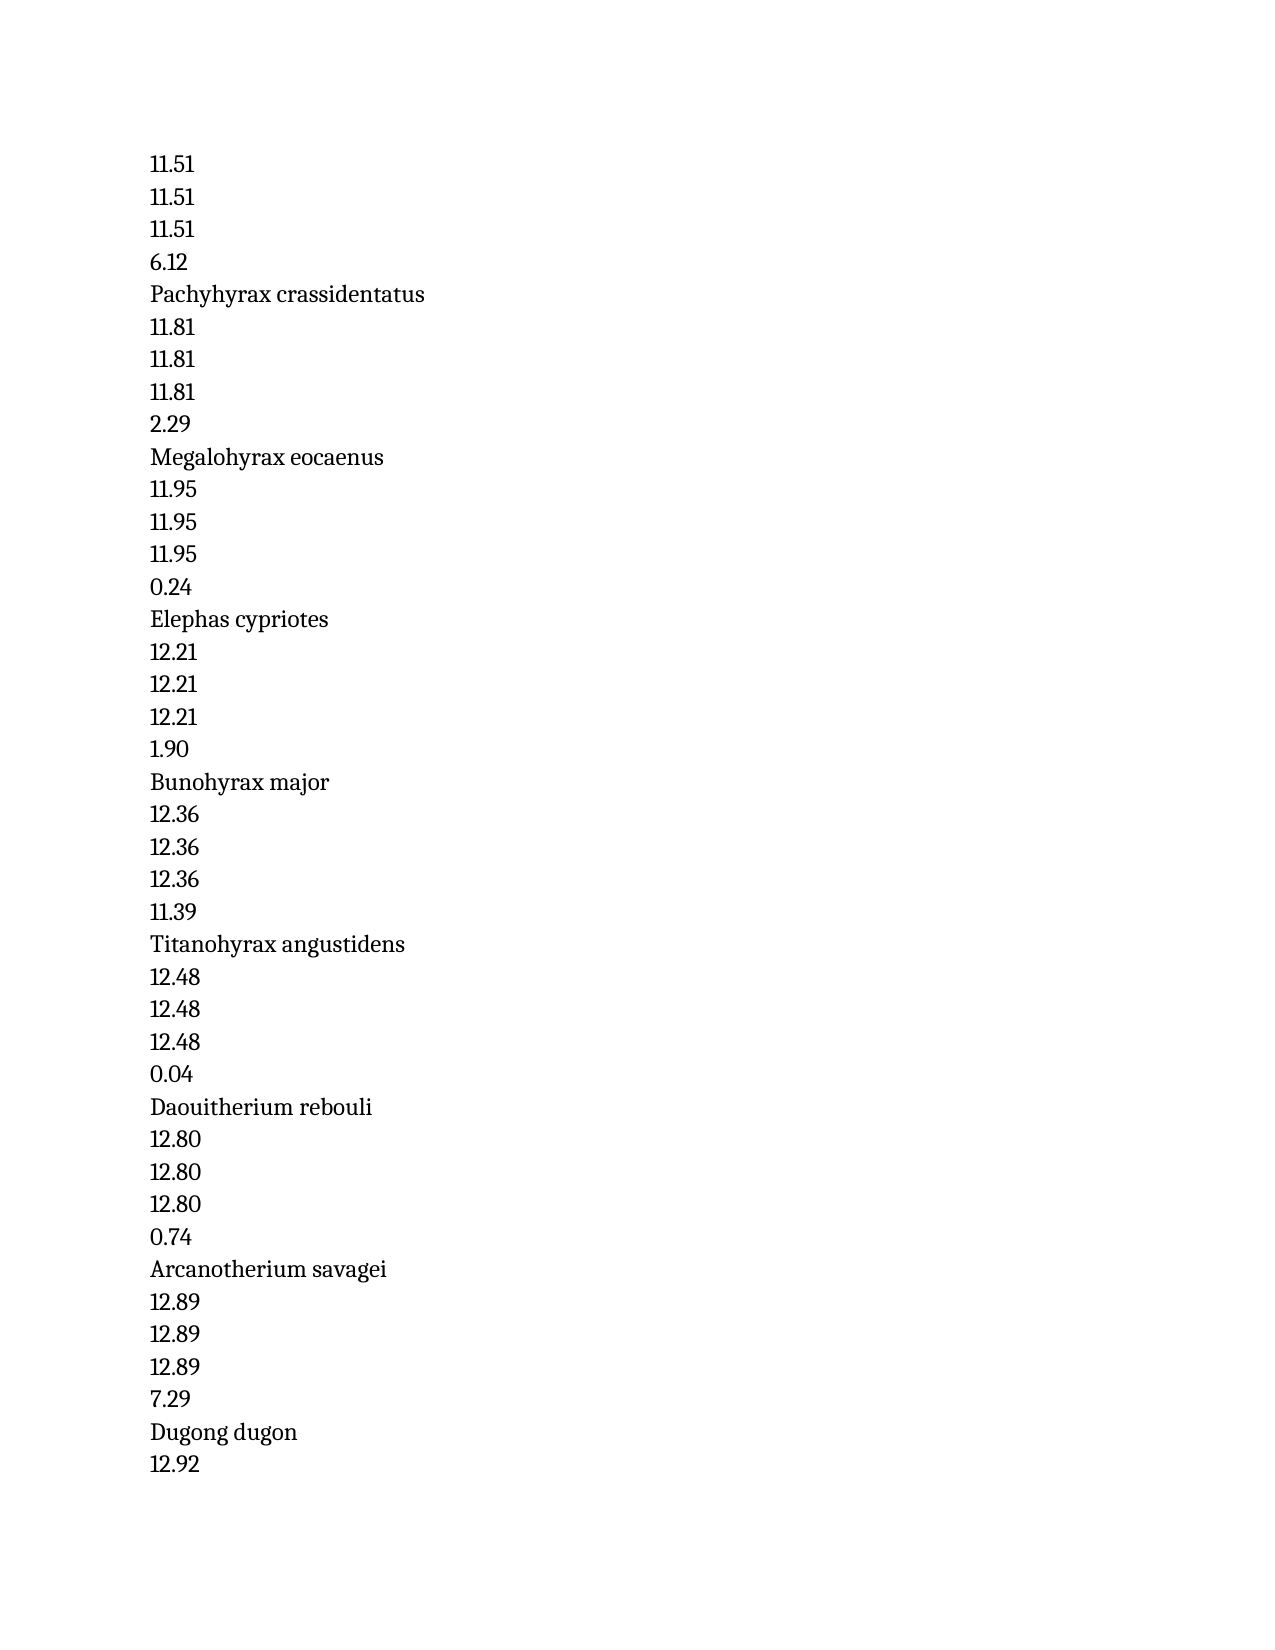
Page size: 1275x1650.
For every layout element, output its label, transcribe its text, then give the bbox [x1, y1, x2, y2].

text 11.81 [150, 377, 1125, 406]
text Bunohyrax major [150, 767, 1125, 796]
text 12.48 [150, 995, 1125, 1024]
text 12.80 [150, 1125, 1125, 1154]
text 11.95 [150, 507, 1125, 536]
text 11.95 [150, 540, 1125, 569]
text 11.95 [150, 475, 1125, 504]
text Arcanotherium savagei [150, 1255, 1125, 1284]
text 1.90 [150, 735, 1125, 764]
text Dugong dugon [150, 1417, 1125, 1446]
text 12.36 [150, 865, 1125, 894]
text 12.21 [150, 670, 1125, 699]
text 11.39 [150, 897, 1125, 926]
text 11.51 [150, 150, 1125, 179]
text Elephas cypriotes [150, 605, 1125, 634]
text 12.36 [150, 832, 1125, 861]
text 12.89 [150, 1352, 1125, 1381]
text Megalohyrax eocaenus [150, 442, 1125, 471]
text 0.74 [150, 1222, 1125, 1251]
text 11.81 [150, 312, 1125, 341]
text 6.12 [150, 247, 1125, 276]
text Pachyhyrax crassidentatus [150, 280, 1125, 309]
text Titanohyrax angustidens [150, 930, 1125, 959]
text 12.48 [150, 962, 1125, 991]
text 12.21 [150, 637, 1125, 666]
text 0.24 [150, 572, 1125, 601]
text 11.51 [150, 215, 1125, 244]
text 12.21 [150, 702, 1125, 731]
text 12.80 [150, 1157, 1125, 1186]
text 12.92 [150, 1450, 1125, 1479]
text 0.04 [150, 1060, 1125, 1089]
text 12.89 [150, 1320, 1125, 1349]
text 11.81 [150, 345, 1125, 374]
text 11.51 [150, 182, 1125, 211]
text 12.36 [150, 800, 1125, 829]
text 2.29 [150, 410, 1125, 439]
text 12.48 [150, 1027, 1125, 1056]
text 12.89 [150, 1287, 1125, 1316]
text Daouitherium rebouli [150, 1092, 1125, 1121]
text 7.29 [150, 1385, 1125, 1414]
text 12.80 [150, 1190, 1125, 1219]
